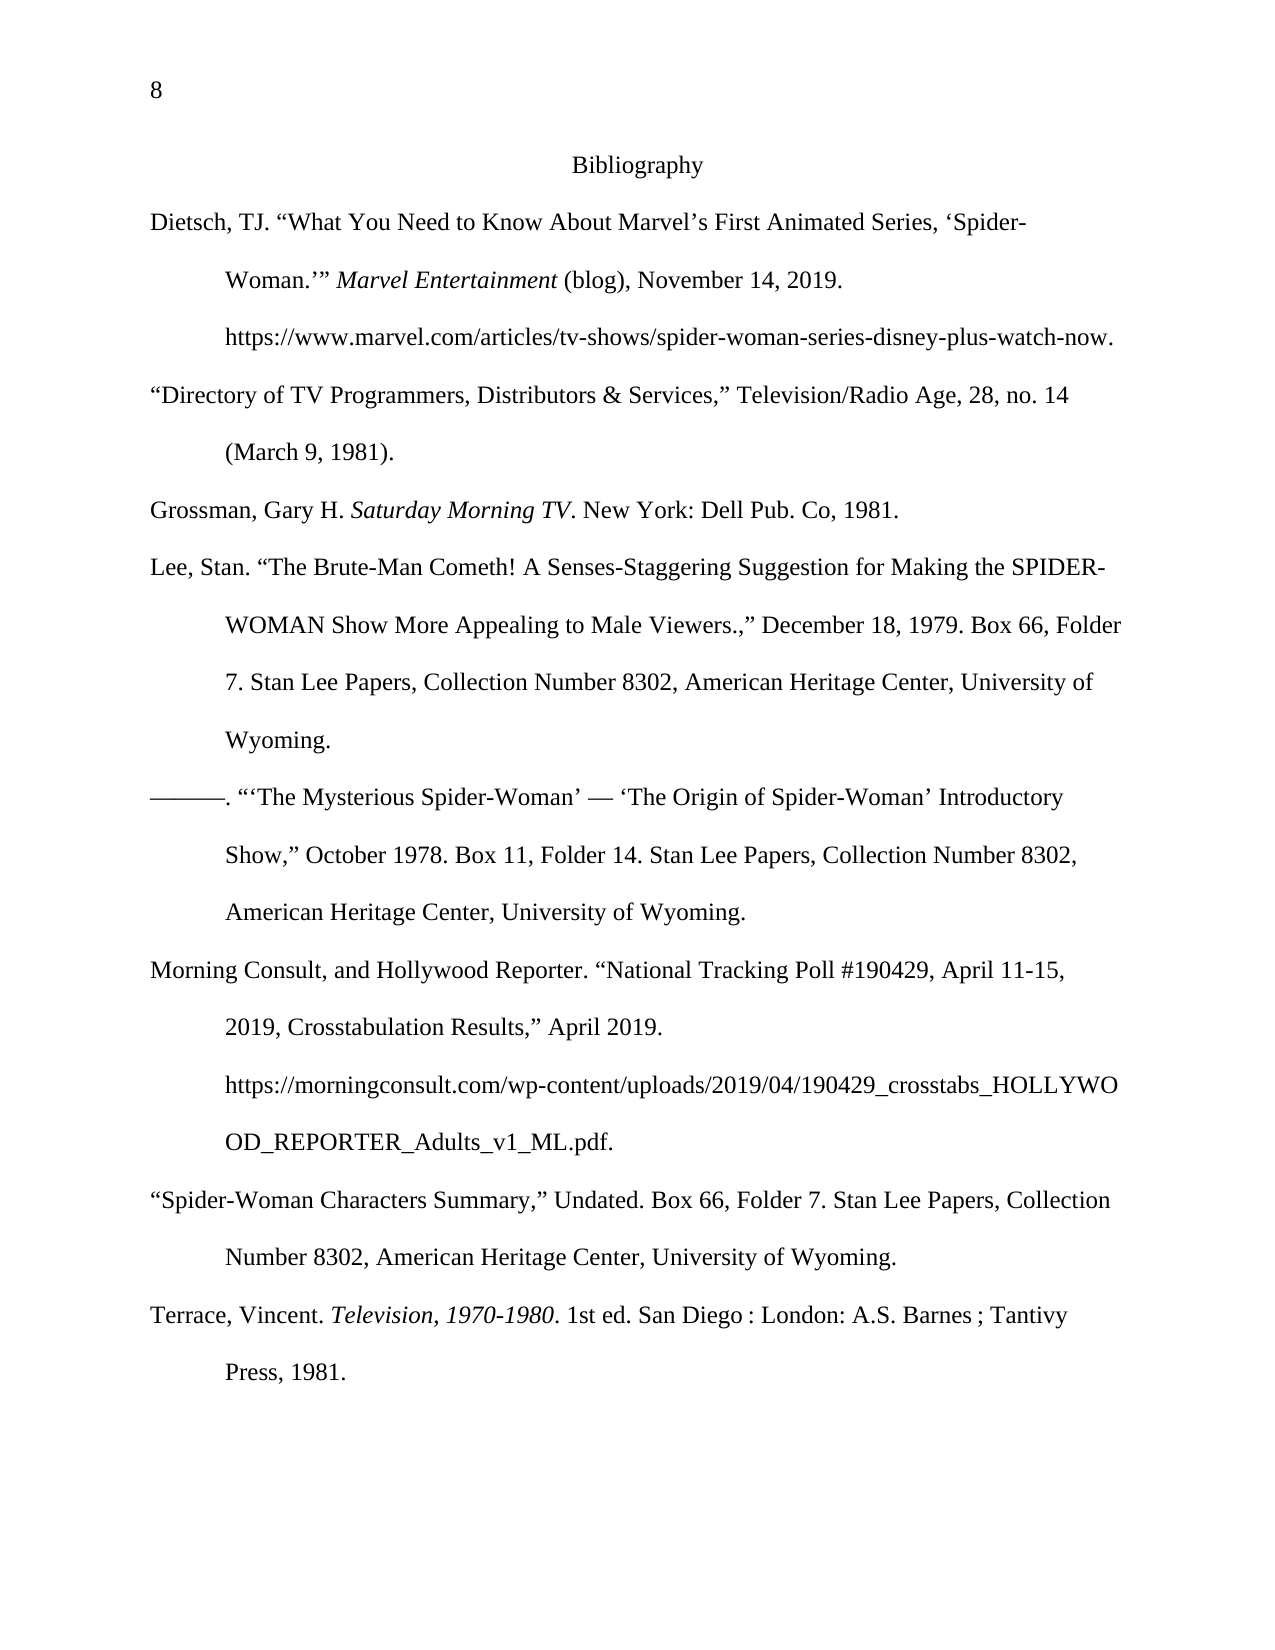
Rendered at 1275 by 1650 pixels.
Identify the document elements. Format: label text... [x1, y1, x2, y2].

text Terrace, Vincent. Television, 1970-1980. 1st ed. San Diego : London: A.S. Barnes ; Tantivy Press, 1981. [150, 1300, 1125, 1386]
text Morning Consult, and Hollywood Reporter. “National Tracking Poll #190429, April 11-15, 2019, Crosstabulation Results,” April 2019. https://morningconsult.com/wp-content/uploads/2019/04/190429_crosstabs_HOLLYWOOD_REPORTER_Adults_v1_ML.pdf. [150, 955, 1125, 1156]
text ———. “‘The Mysterious Spider-Woman’ — ‘The Origin of Spider-Woman’ Introductory Show,” October 1978. Box 11, Folder 14. Stan Lee Papers, Collection Number 8302, American Heritage Center, University of Wyoming. [150, 782, 1125, 926]
text Dietsch, TJ. “What You Need to Know About Marvel’s First Animated Series, ‘Spider-Woman.’” Marvel Entertainment (blog), November 14, 2019. https://www.marvel.com/articles/tv-shows/spider-woman-series-disney-plus-watch-now. [150, 207, 1125, 351]
text “Spider-Woman Characters Summary,” Undated. Box 66, Folder 7. Stan Lee Papers, Collection Number 8302, American Heritage Center, University of Wyoming. [150, 1185, 1125, 1271]
text Bibliography [150, 150, 1125, 179]
text Grossman, Gary H. Saturday Morning TV. New York: Dell Pub. Co, 1981. [150, 495, 1125, 524]
text Lee, Stan. “The Brute-Man Cometh! A Senses-Staggering Suggestion for Making the SPIDER-WOMAN Show More Appealing to Male Viewers.,” December 18, 1979. Box 66, Folder 7. Stan Lee Papers, Collection Number 8302, American Heritage Center, University of Wyoming. [150, 552, 1125, 754]
text “Directory of TV Programmers, Distributors & Services,” Television/Radio Age, 28, no. 14 (March 9, 1981). [150, 380, 1125, 466]
